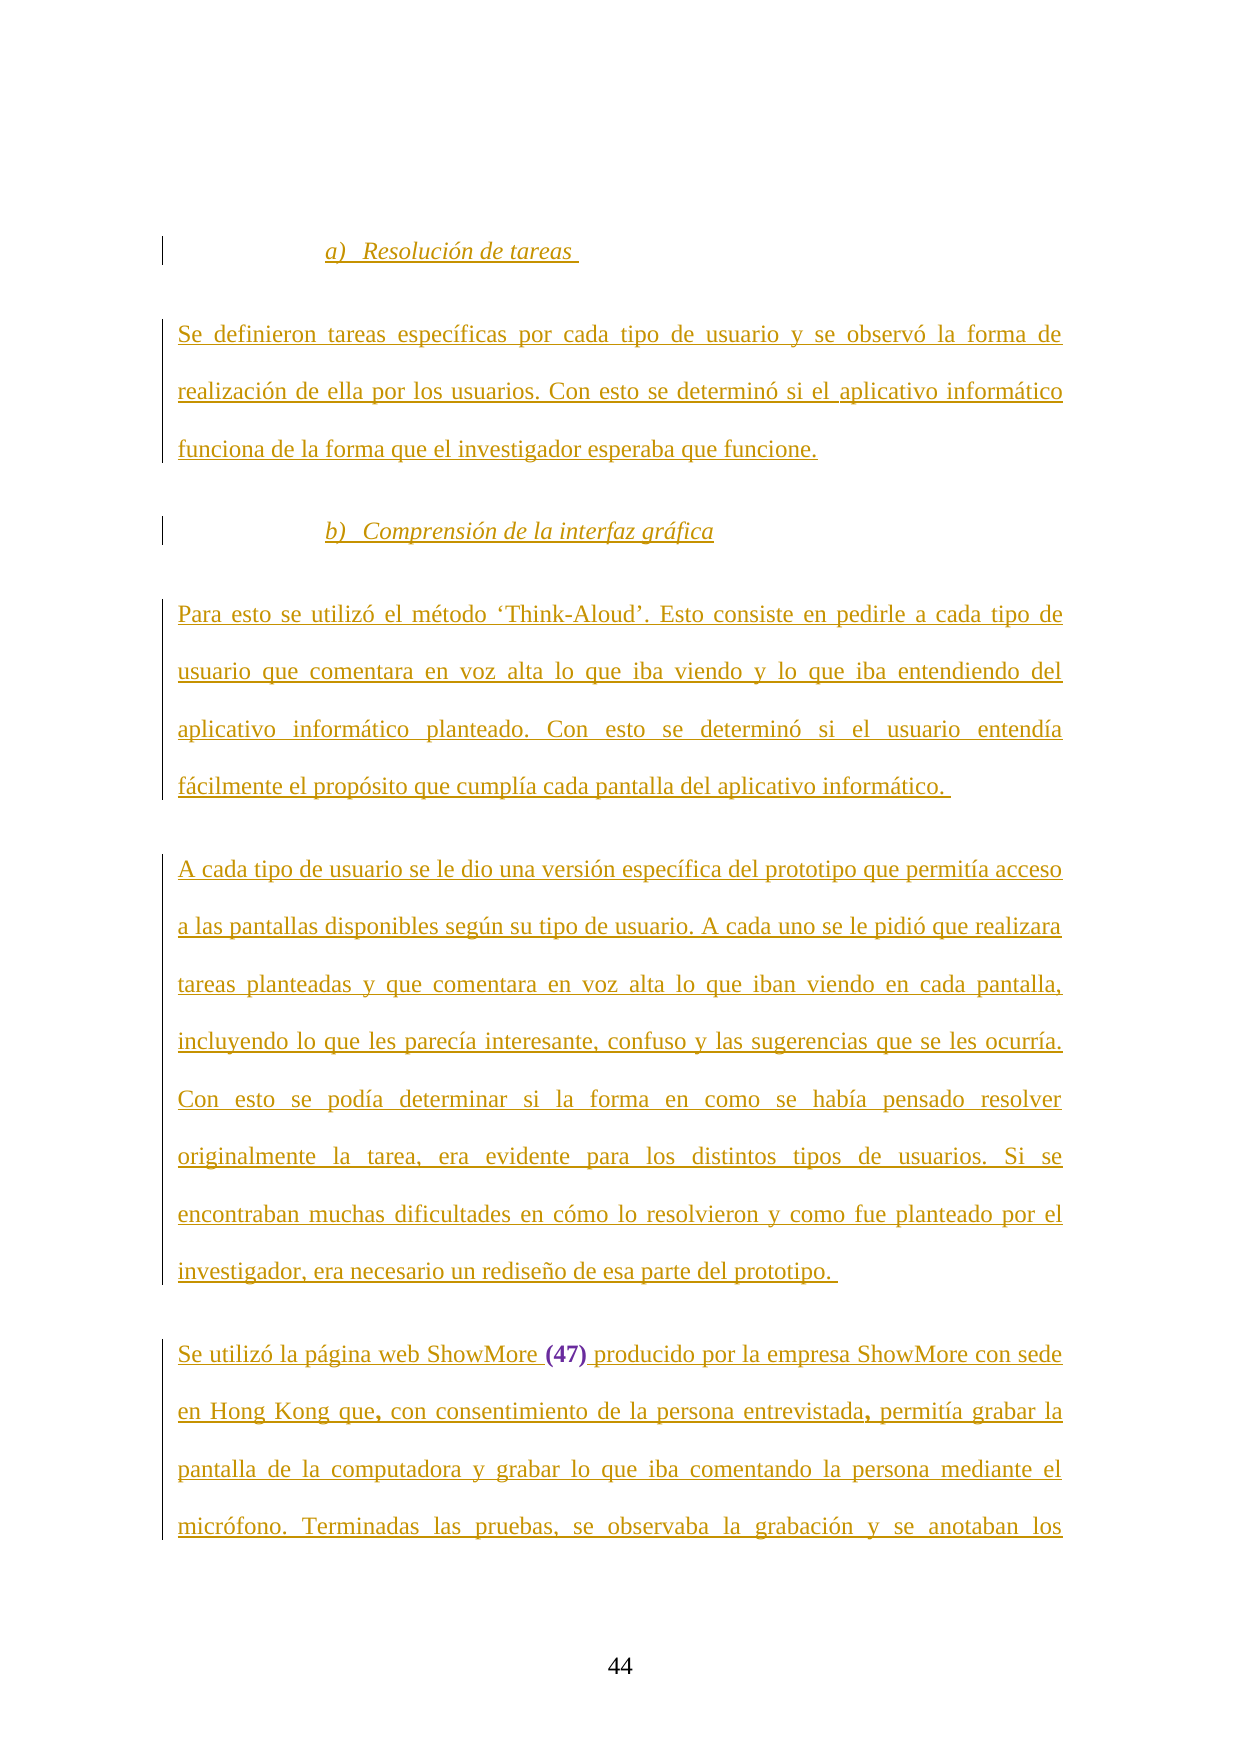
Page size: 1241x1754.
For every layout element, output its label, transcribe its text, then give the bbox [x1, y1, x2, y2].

text (47) [177, 1422, 1063, 1536]
text (47) [177, 1339, 1063, 1421]
